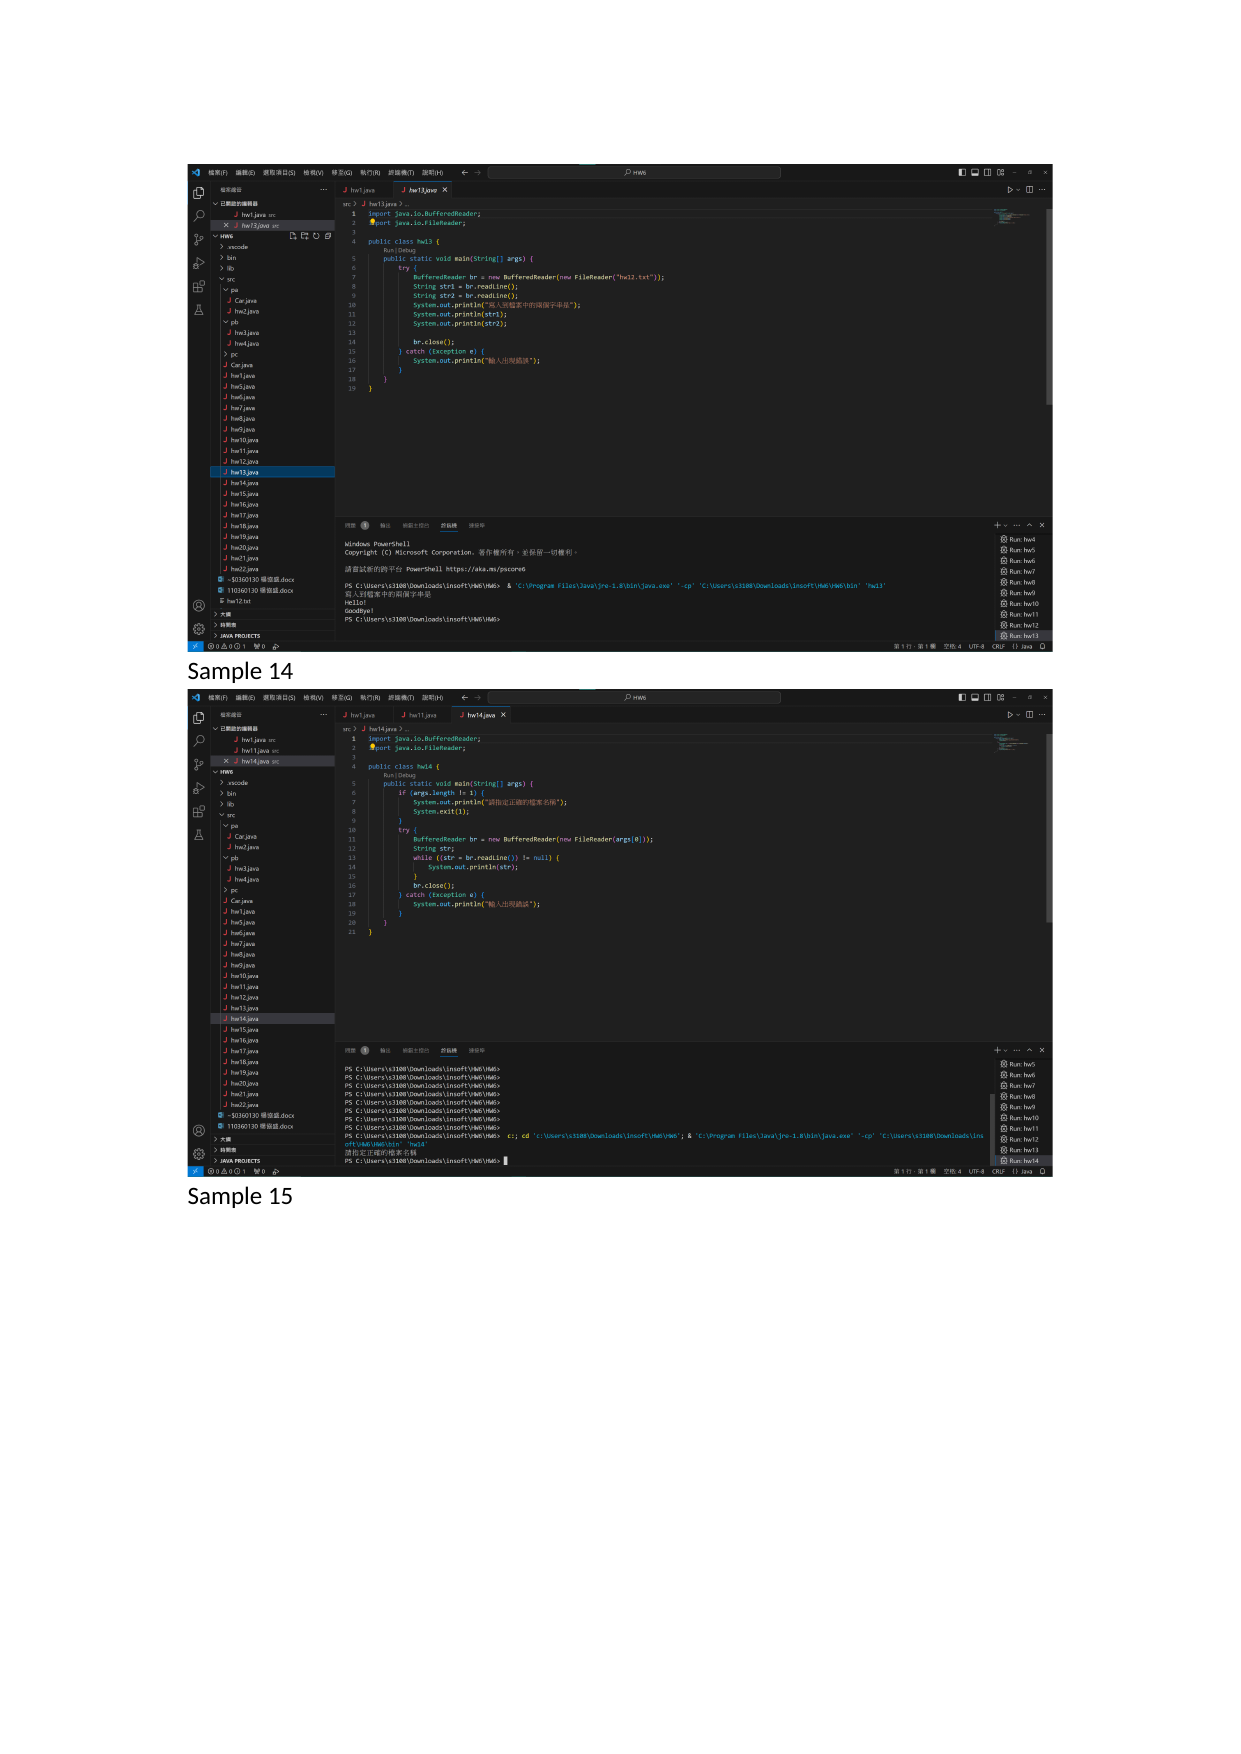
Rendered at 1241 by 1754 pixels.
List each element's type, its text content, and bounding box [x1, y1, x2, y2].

picture [187, 164, 1053, 652]
picture [187, 689, 1053, 1177]
text Sample 15 [187, 1177, 1053, 1214]
text Sample 14 [187, 652, 1053, 689]
